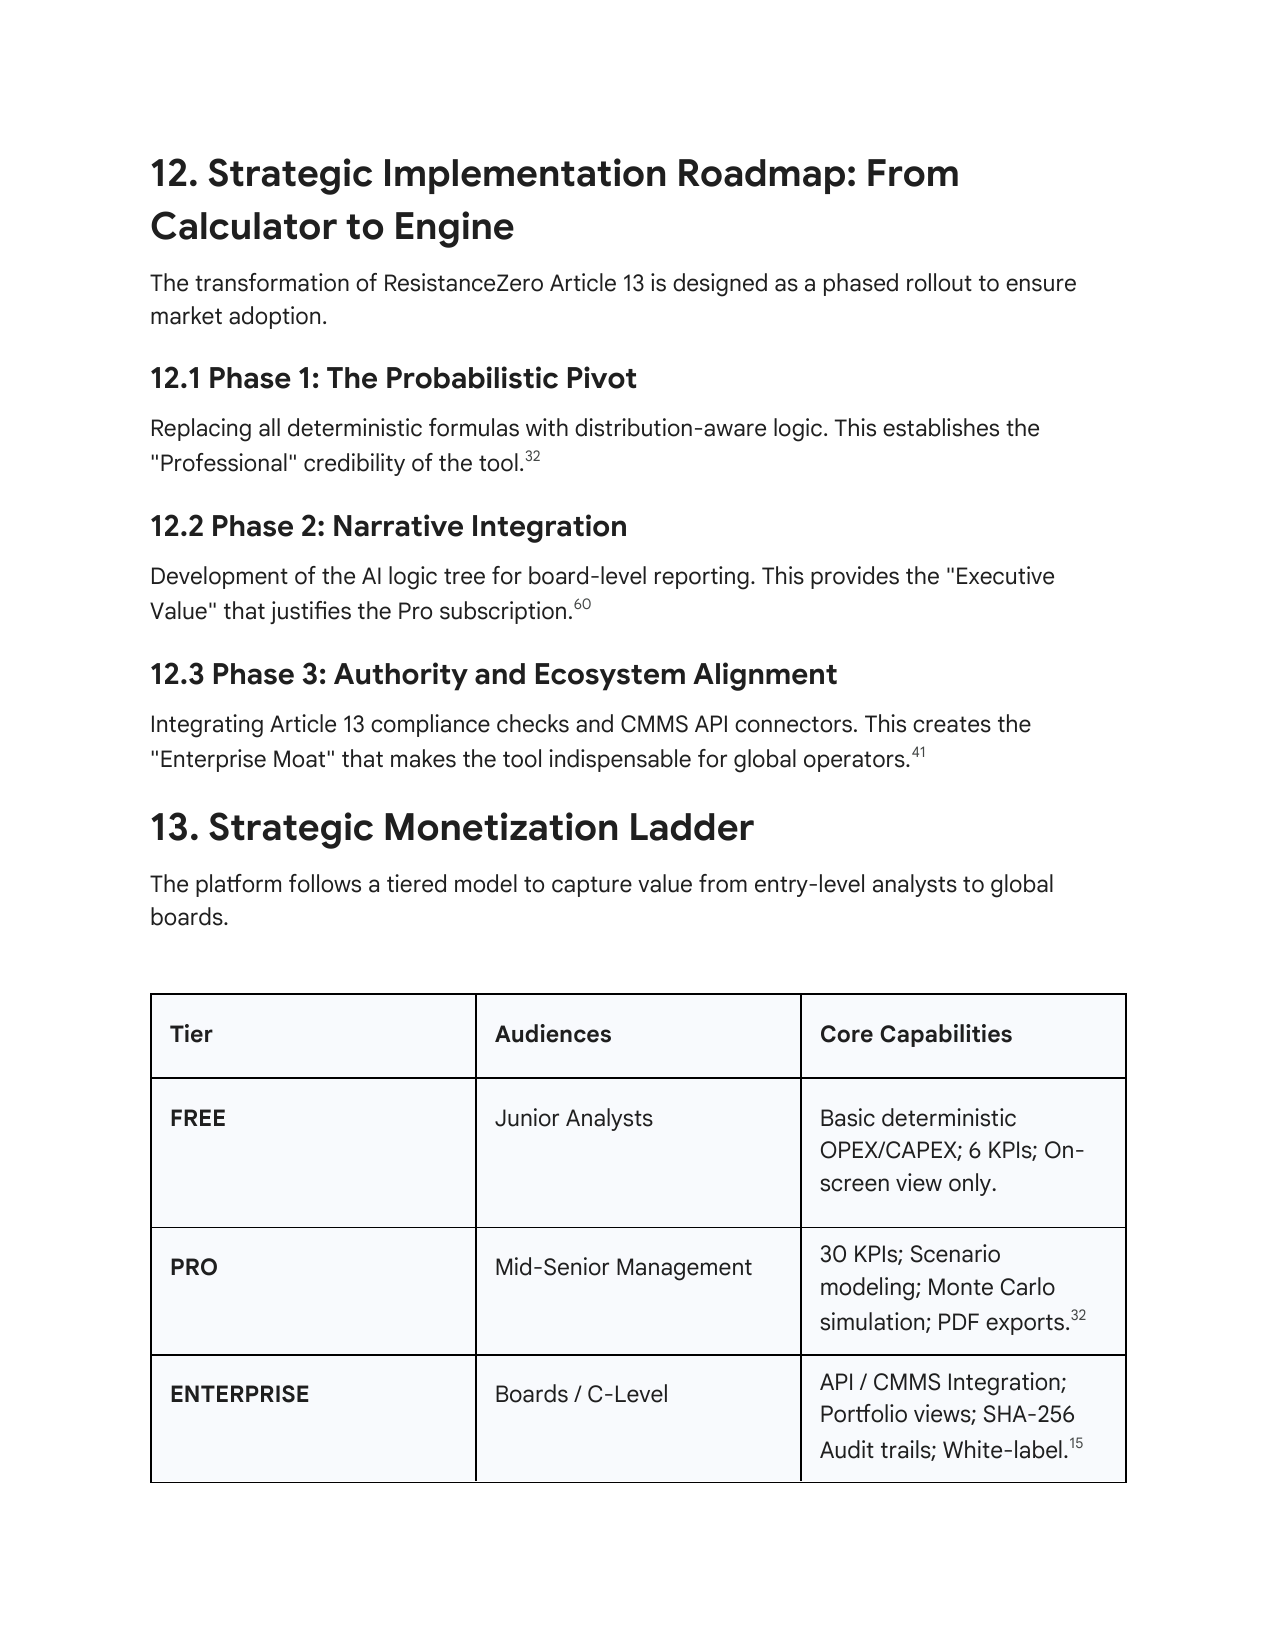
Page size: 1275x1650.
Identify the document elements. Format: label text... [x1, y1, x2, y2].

text The transformation of ResistanceZero Article 13 is designed as a phased rollout to ensure market adoption. [150, 269, 1125, 331]
table_cell Mid-Senior Management [477, 1228, 800, 1354]
text Integrating Article 13 compliance checks and CMMS API connectors. This creates the "Enterprise Moat" that makes the tool indispensable for global operators.41 [150, 710, 1125, 775]
table_header Core Capabilities [802, 995, 1125, 1077]
subtitle 12. Strategic Implementation Roadmap: From Calculator to Engine [150, 150, 1125, 251]
subtitle 13. Strategic Monetization Ladder [150, 804, 1125, 851]
subtitle 12.1 Phase 1: The Probabilistic Pivot [150, 360, 1125, 397]
subtitle 12.2 Phase 2: Narrative Integration [150, 508, 1125, 544]
text Development of the AI logic tree for board-level reporting. This provides the "Executive Value" that justifies the Pro subscription.60 [150, 562, 1125, 627]
table_header Tier [152, 995, 475, 1077]
table_cell PRO [152, 1228, 475, 1354]
text The platform follows a tiered model to capture value from entry-level analysts to global boards. [150, 870, 1125, 932]
table_cell Basic deterministic OPEX/CAPEX; 6 KPIs; On-screen view only. [802, 1079, 1125, 1227]
table_cell ENTERPRISE [152, 1356, 475, 1481]
text Replacing all deterministic formulas with distribution-aware logic. This establishes the "Professional" credibility of the tool.32 [150, 414, 1125, 479]
table_cell Boards / C-Level [477, 1356, 800, 1481]
table_cell Junior Analysts [477, 1079, 800, 1227]
table_cell API / CMMS Integration; Portfolio views; SHA-256 Audit trails; White-label.15 [802, 1356, 1125, 1481]
subtitle 12.3 Phase 3: Authority and Ecosystem Alignment [150, 656, 1125, 693]
table_cell 30 KPIs; Scenario modeling; Monte Carlo simulation; PDF exports.32 [802, 1228, 1125, 1354]
table_header Audiences [477, 995, 800, 1077]
table_cell FREE [152, 1079, 475, 1227]
